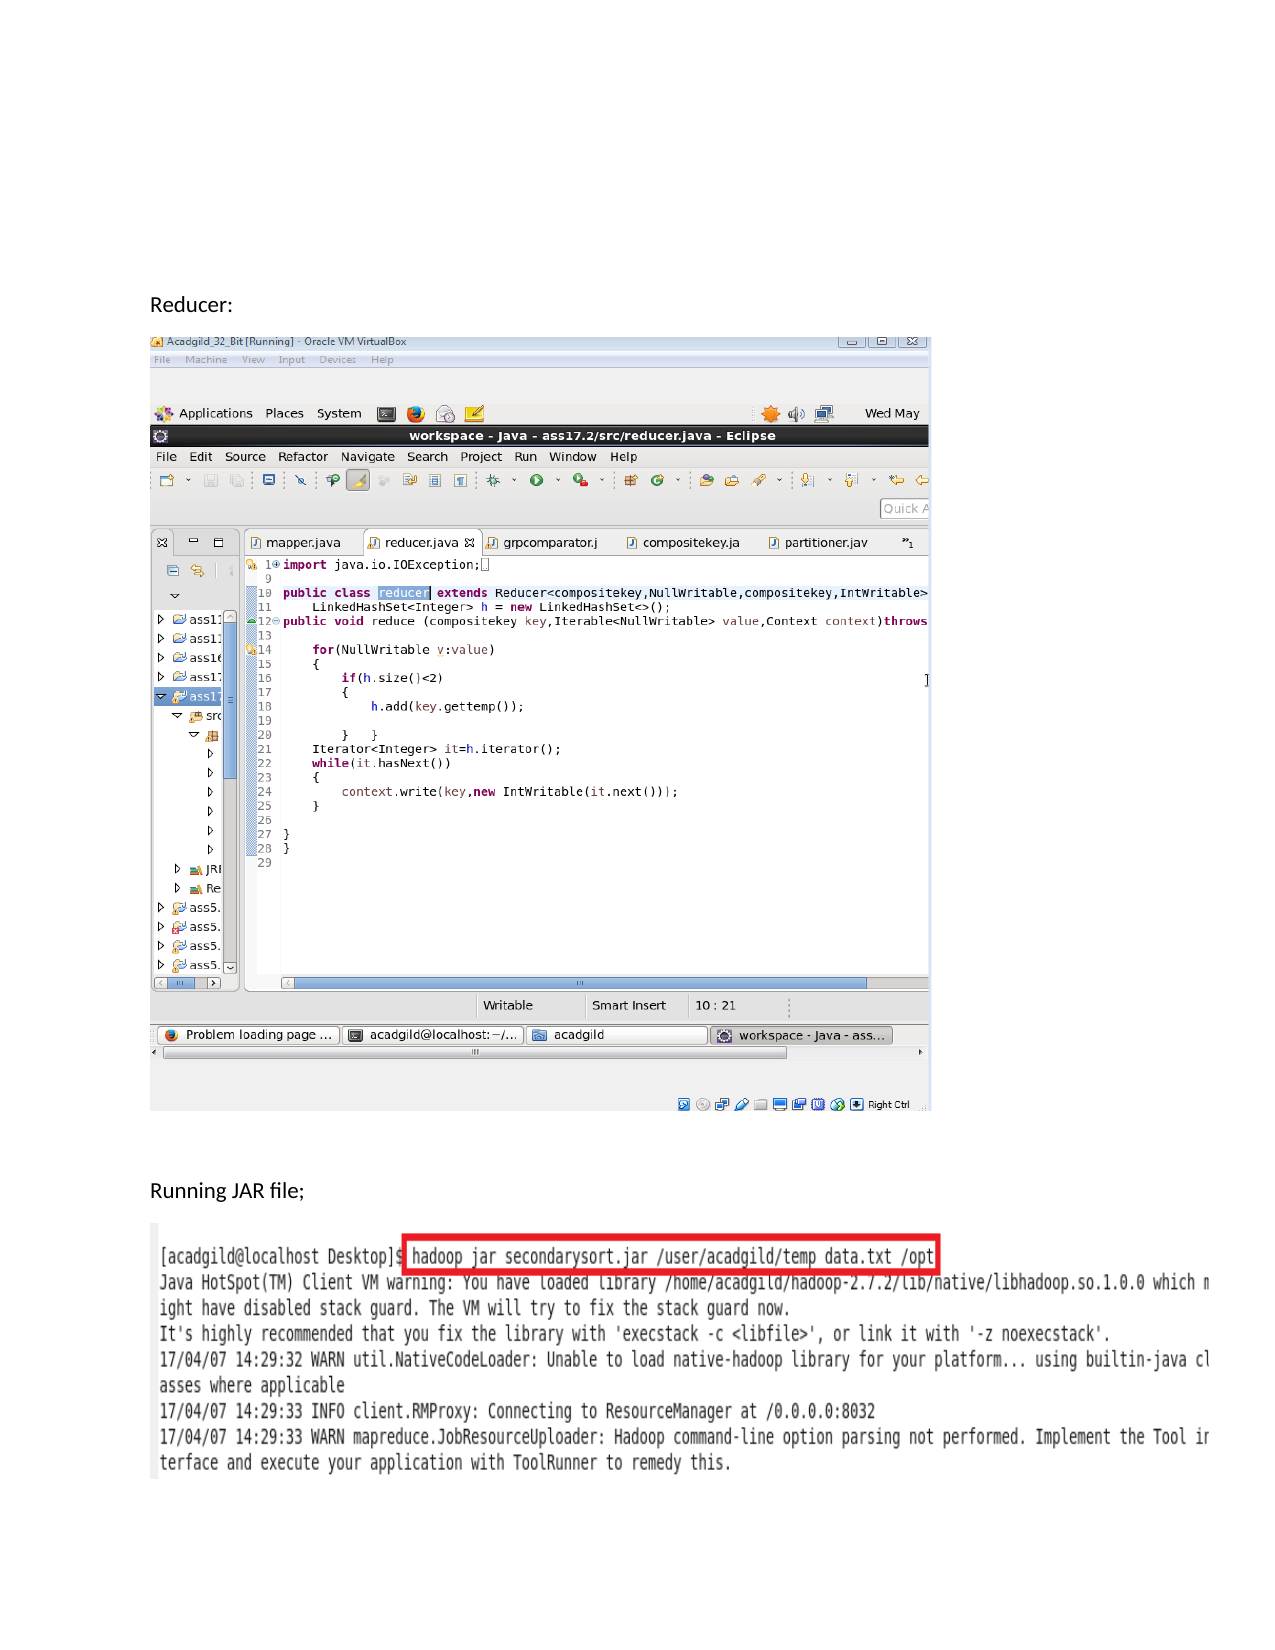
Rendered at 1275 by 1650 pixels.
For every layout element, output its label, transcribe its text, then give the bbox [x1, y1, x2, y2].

text Reducer: [150, 291, 1125, 319]
picture [150, 1223, 1209, 1479]
text Running JAR file; [150, 1177, 1125, 1205]
picture [150, 337, 932, 1111]
